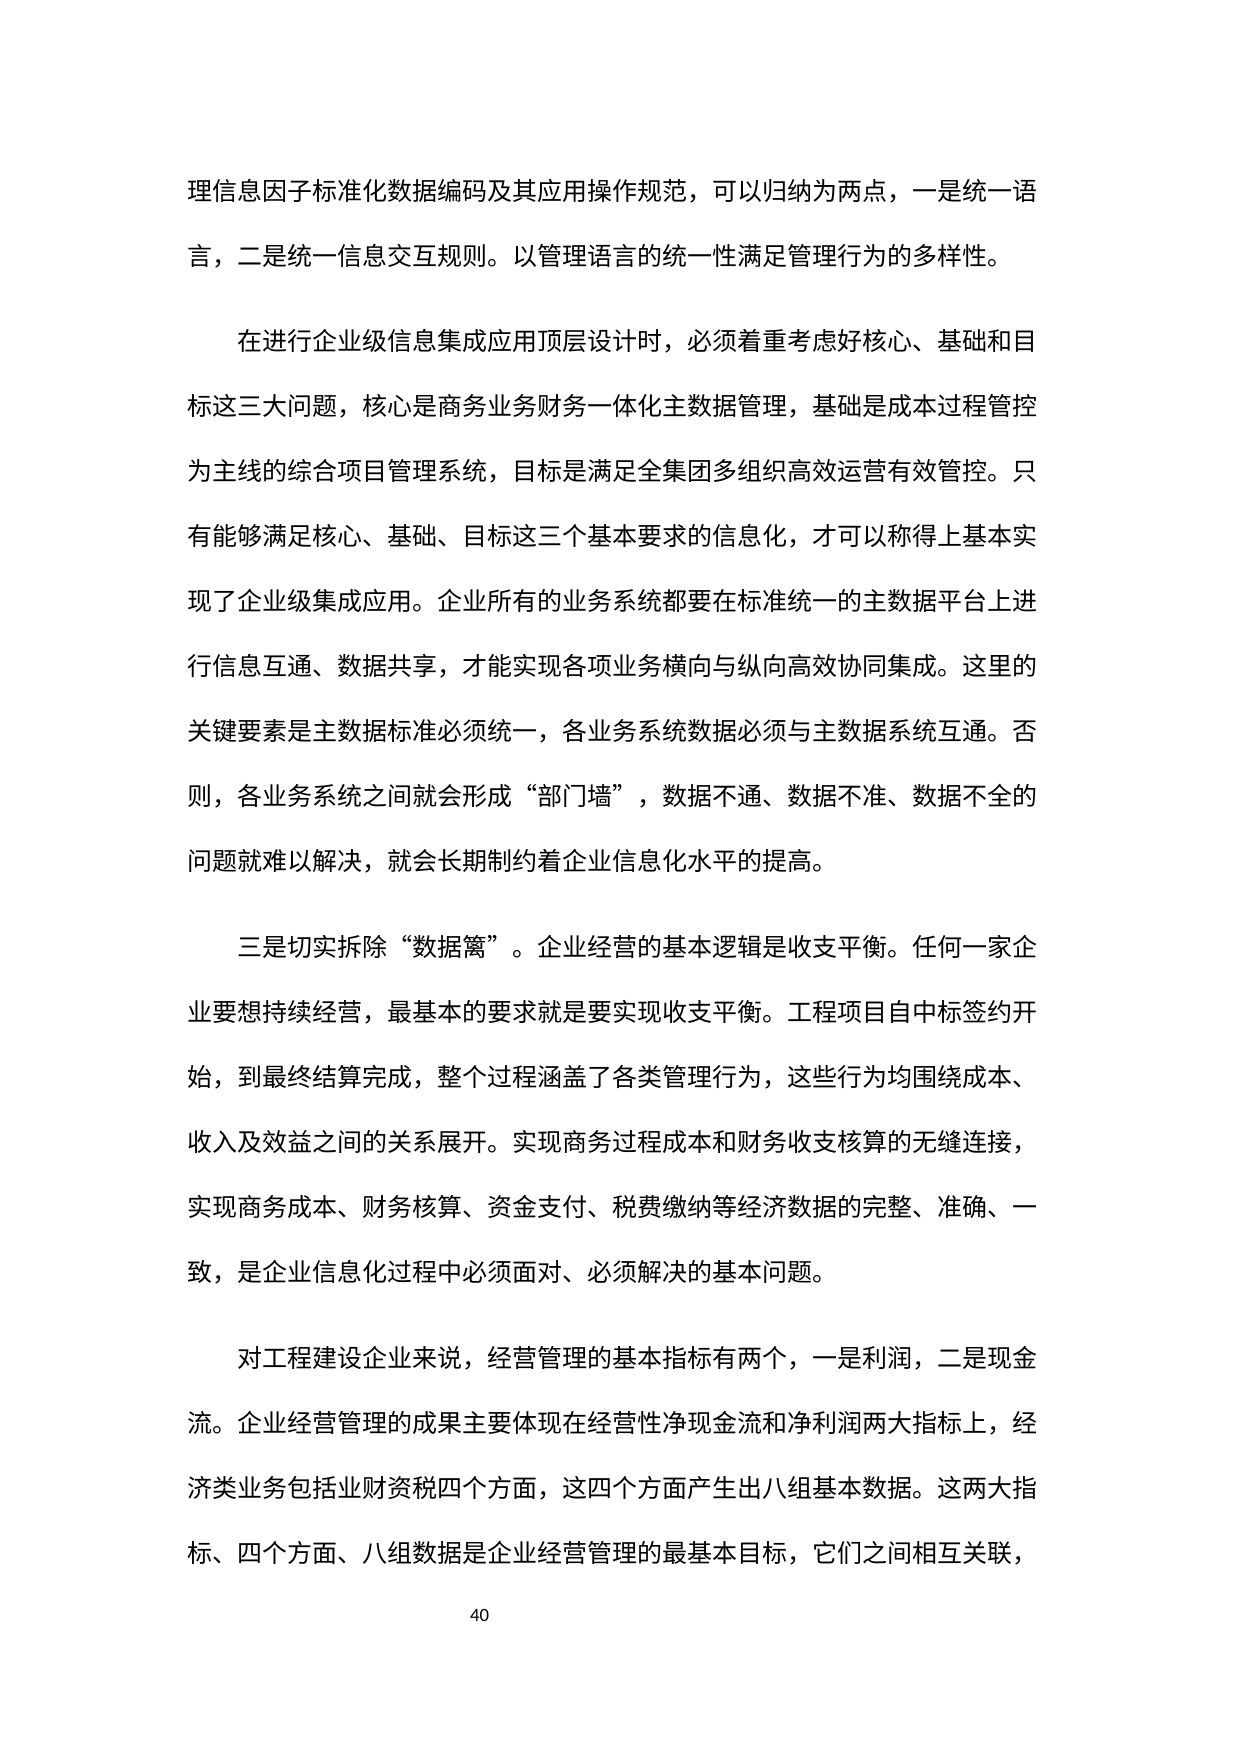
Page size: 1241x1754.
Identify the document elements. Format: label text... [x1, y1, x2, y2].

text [187, 1324, 1053, 1584]
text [187, 157, 1053, 287]
text 在进行企业级信息集成应用顶层设计时，必须着重考虑好核心、基础和目标这三大问题，核心是商务业务财务一体化主数据管理，基础是成本过程管控为主线的综合项目管理系统，目标是满足全集团多组织高效运营有效管控。只有能够满足核心、基础、目标这三个基本要求的信息化，才可以称得上基本实现了企业级集成应用。企业所有的业务系统都要在标准统一的主数据平台上进行信息互通、数据共享，才能实现各项业务横向与纵向高效协同集成。这里的关键要素是主数据标准必须统一，各业务系统数据必须与主数据系统互通。否则，各业务系统之间就会形成“部门墙”，数据不通、数据不准、数据不全的问题就难以解决，就会长期制约着企业信息化水平的提高。 [187, 307, 1053, 892]
text 三是切实拆除“数据篱”。企业经营的基本逻辑是收支平衡。任何一家企业要想持续经营，最基本的要求就是要实现收支平衡。工程项目自中标签约开始，到最终结算完成，整个过程涵盖了各类管理行为，这些行为均围绕成本、收入及效益之间的关系展开。实现商务过程成本和财务收支核算的无缝连接，实现商务成本、财务核算、资金支付、税费缴纳等经济数据的完整、准确、一致，是企业信息化过程中必须面对、必须解决的基本问题。 [187, 913, 1053, 1303]
